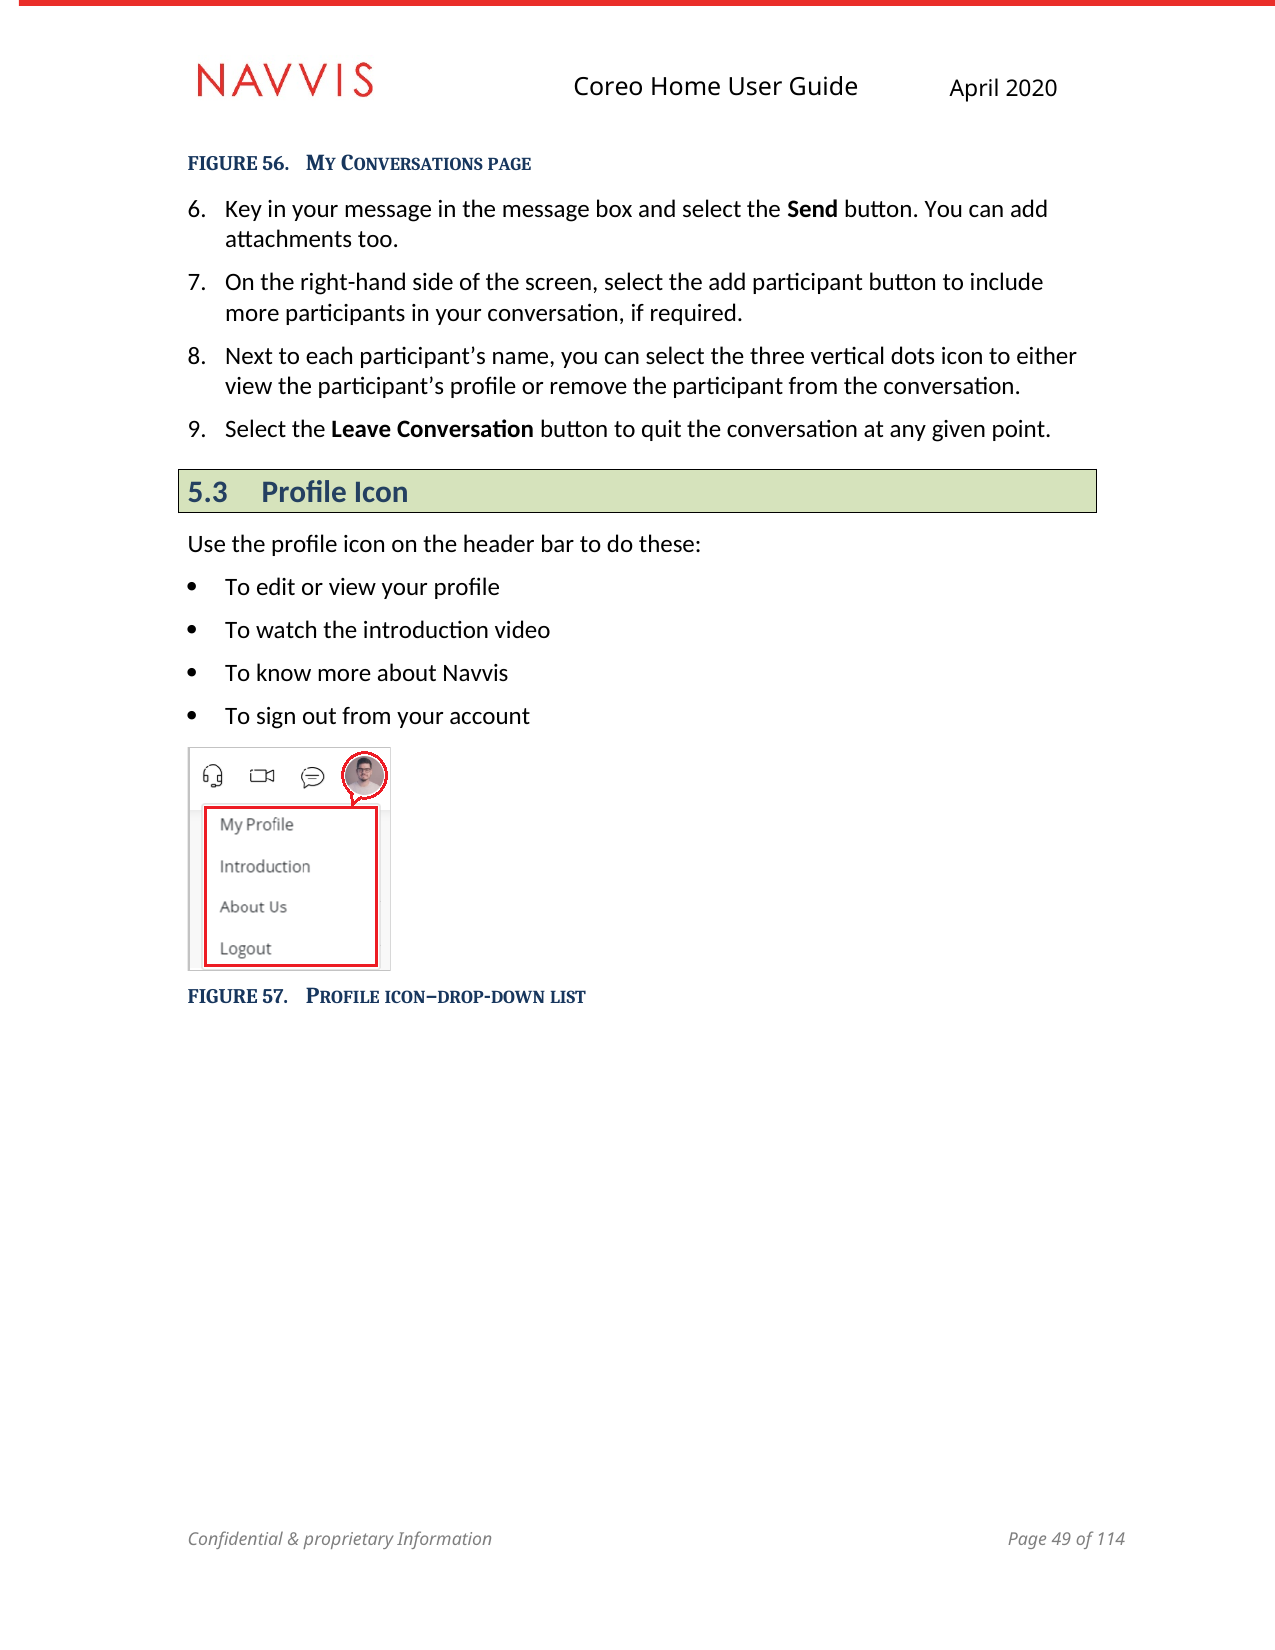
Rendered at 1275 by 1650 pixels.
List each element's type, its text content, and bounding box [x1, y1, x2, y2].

list Key in your message in the message box and select the Send button. You can add attachments too. [187, 193, 1087, 254]
text Profile icon–drop-down list [187, 983, 1087, 1009]
list To edit or view your profile [187, 571, 1087, 601]
list To watch the introduction video [187, 614, 1087, 644]
subtitle Profile Icon [179, 470, 1096, 512]
text My Conversations page [187, 150, 1087, 176]
list To know more about Navvis [187, 657, 1087, 687]
list Next to each participant’s name, you can select the three vertical dots icon to either view the participant’s profile or remove the participant from the conversation. [187, 340, 1087, 401]
list To sign out from your account [187, 700, 1087, 730]
list On the right-hand side of the screen, select the add participant button to include more participants in your conversation, if required. [187, 266, 1087, 327]
list Select the Leave Conversation button to quit the conversation at any given point. [187, 413, 1087, 444]
list Use the profile icon on the header bar to do these: [187, 528, 1087, 558]
picture [187, 747, 391, 971]
picture [187, 55, 383, 104]
